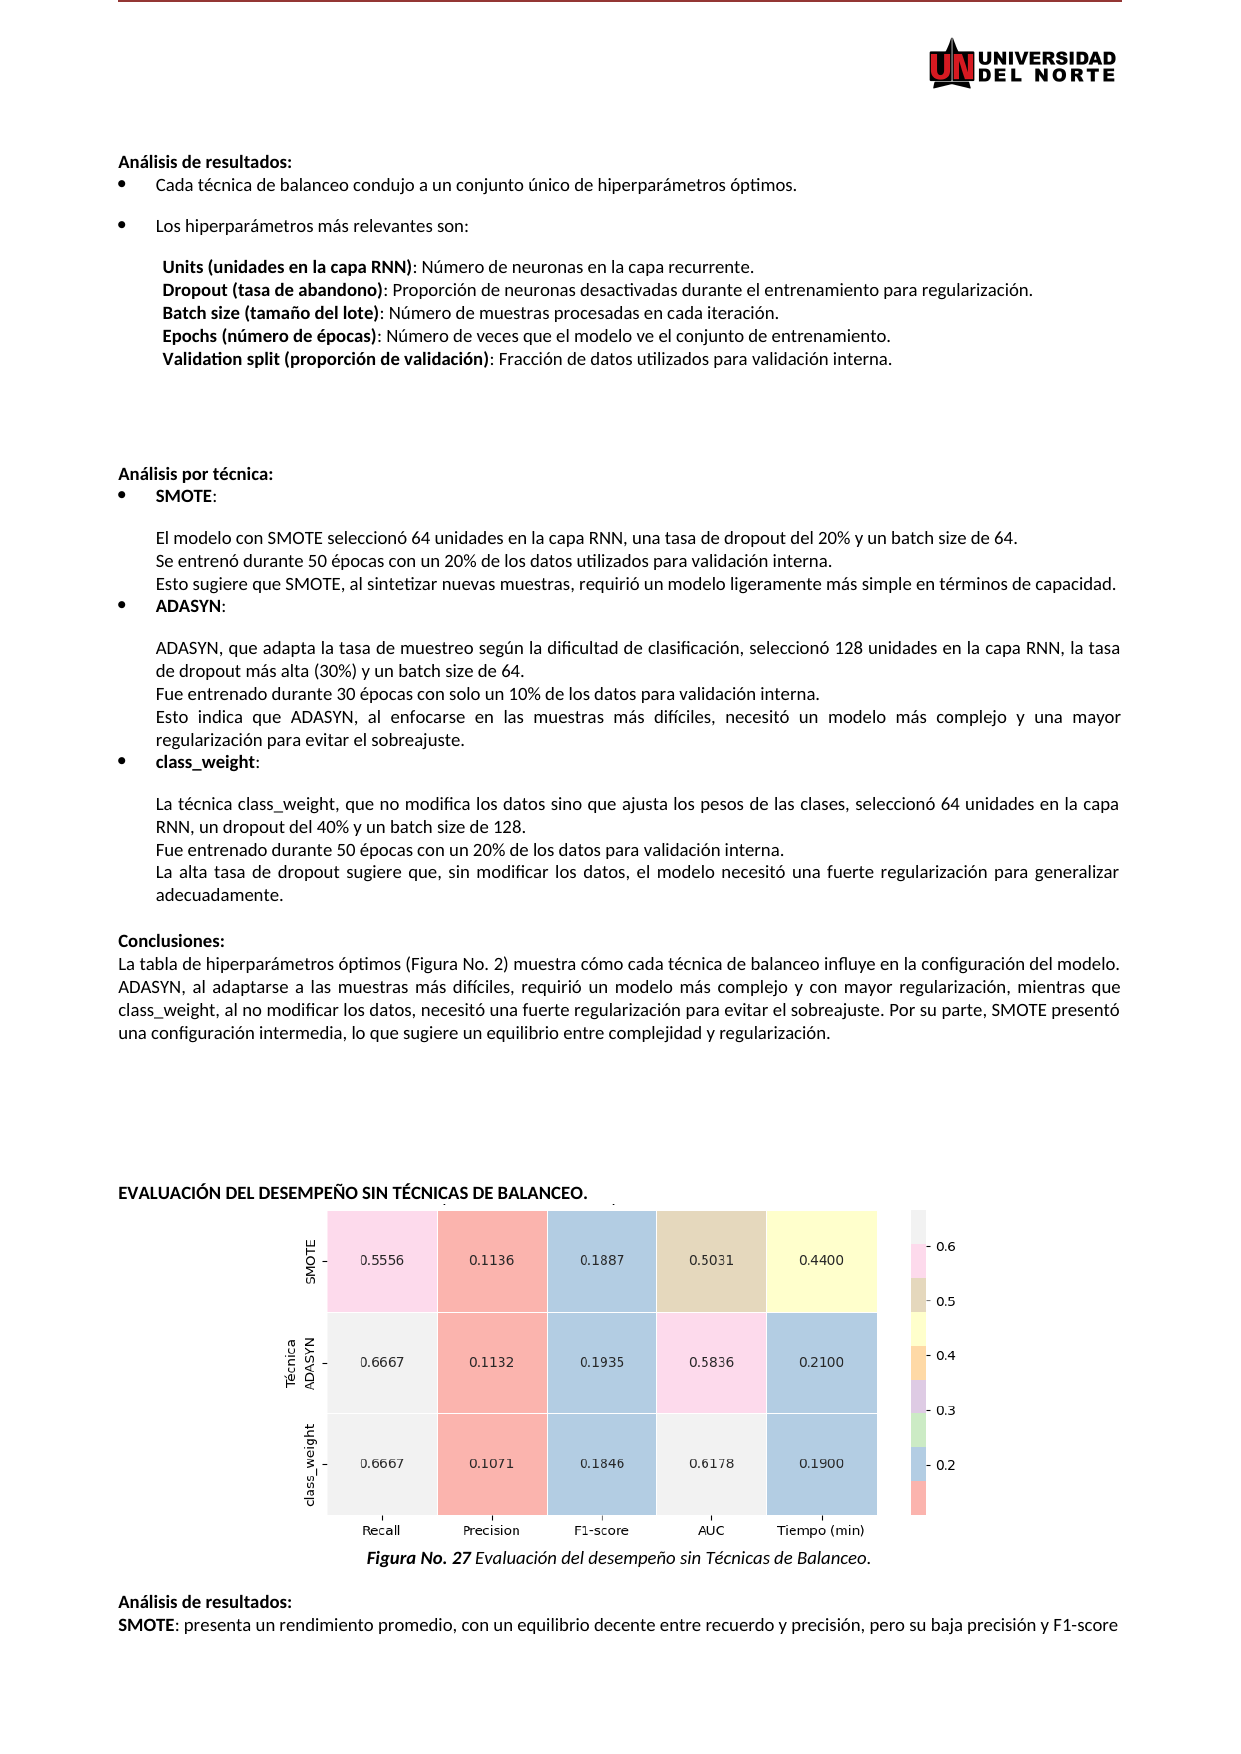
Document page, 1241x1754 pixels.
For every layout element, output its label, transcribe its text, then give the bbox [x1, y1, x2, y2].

text Se entrenó durante 50 épocas con un 20% de los datos utilizados para validación interna. [156, 549, 1122, 572]
text Batch size (tamaño del lote): Número de muestras procesadas en cada iteración. [162, 301, 1122, 324]
list SMOTE: [118, 484, 1122, 507]
text Esto sugiere que SMOTE, al sintetizar nuevas muestras, requirió un modelo ligeramente más simple en términos de capacidad. [156, 572, 1122, 595]
text Epochs (número de épocas): Número de veces que el modelo ve el conjunto de entrenamiento. [162, 324, 1122, 347]
text Conclusiones: [118, 929, 1122, 952]
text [118, 1613, 1122, 1636]
text Fue entrenado durante 30 épocas con solo un 10% de los datos para validación interna. [156, 682, 1122, 705]
text Análisis por técnica: [118, 462, 1122, 484]
text Fue entrenado durante 50 épocas con un 20% de los datos para validación interna. [156, 838, 1122, 861]
text EVALUACIÓN DEL DESEMPEÑO SIN TÉCNICAS DE BALANCEO. [118, 1182, 1122, 1204]
text La tabla de hiperparámetros óptimos (Figura No. 2) muestra cómo cada técnica de balanceo influye en la configuración del modelo. ADASYN, al adaptarse a las muestras más difíciles, requirió un modelo más complejo y con mayor regularización, mientras que class_weight, al no modificar los datos, necesitó una fuerte regularización para evitar el sobreajuste. Por su parte, SMOTE presentó una configuración intermedia, lo que sugiere un equilibrio entre complejidad y regularización. [118, 952, 1122, 1044]
text Dropout (tasa de abandono): Proporción de neuronas desactivadas durante el entrenamiento para regularización. [162, 278, 1122, 301]
text Validation split (proporción de validación): Fracción de datos utilizados para validación interna. [162, 347, 1122, 370]
text Análisis de resultados: [118, 1590, 1122, 1613]
text La alta tasa de dropout sugiere que, sin modificar los datos, el modelo necesitó una fuerte regularización para generalizar adecuadamente. [156, 861, 1122, 907]
picture [922, 30, 1123, 96]
text Units (unidades en la capa RNN): Número de neuronas en la capa recurrente. [162, 255, 1122, 278]
picture [276, 1204, 964, 1547]
text Esto indica que ADASYN, al enfocarse en las muestras más difíciles, necesitó un modelo más complejo y una mayor regularización para evitar el sobreajuste. [156, 705, 1122, 751]
list Los hiperparámetros más relevantes son: [118, 214, 1122, 237]
list ADASYN: [118, 595, 1122, 618]
list class_weight: [118, 751, 1122, 773]
list Cada técnica de balanceo condujo a un conjunto único de hiperparámetros óptimos. [118, 173, 1122, 196]
text La técnica class_weight, que no modifica los datos sino que ajusta los pesos de las clases, seleccionó 64 unidades en la capa RNN, un dropout del 40% y un batch size de 128. [156, 792, 1122, 838]
text ADASYN, que adapta la tasa de muestreo según la dificultad de clasificación, seleccionó 128 unidades en la capa RNN, la tasa de dropout más alta (30%) y un batch size de 64. [156, 636, 1122, 682]
text Análisis de resultados: [118, 150, 1122, 173]
text El modelo con SMOTE seleccionó 64 unidades en la capa RNN, una tasa de dropout del 20% y un batch size de 64. [156, 526, 1122, 549]
